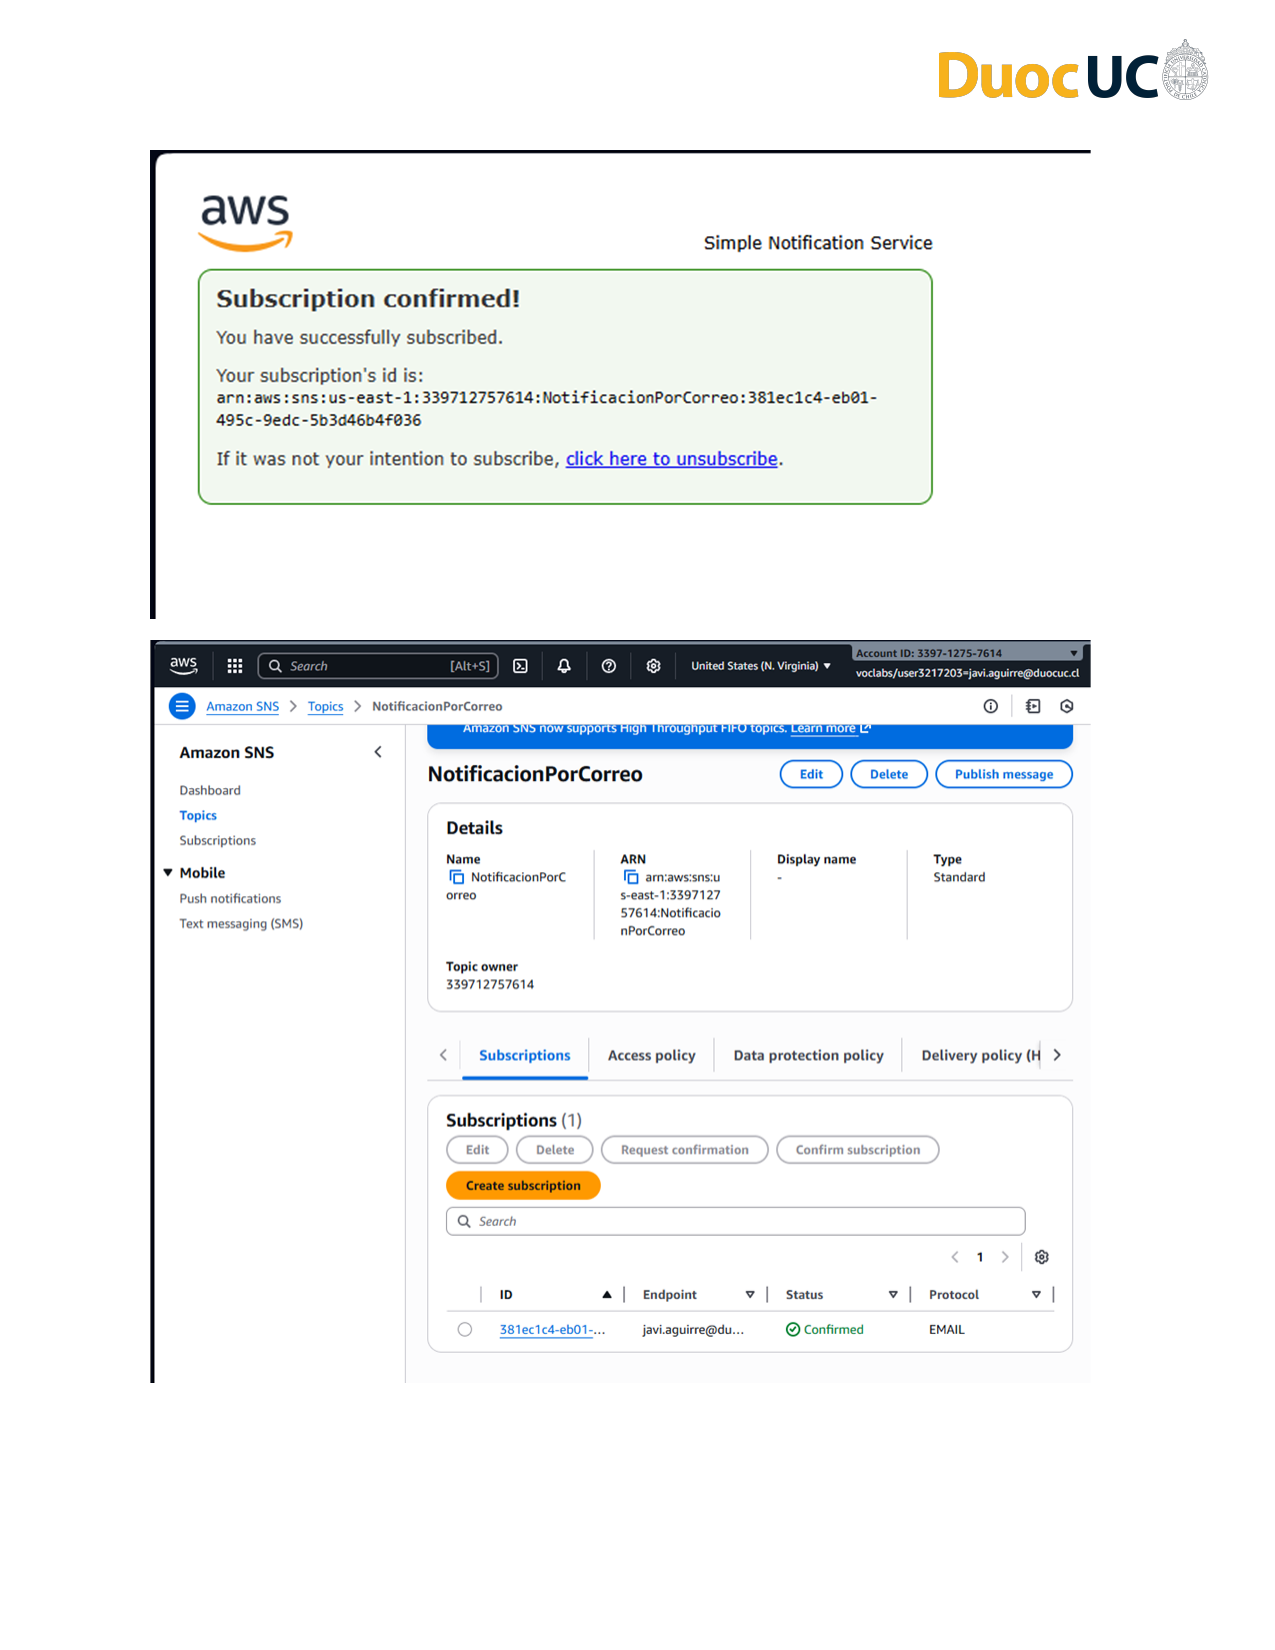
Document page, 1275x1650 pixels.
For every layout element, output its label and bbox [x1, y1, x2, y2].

picture [935, 35, 1212, 104]
picture [150, 150, 1091, 619]
picture [150, 640, 1091, 1383]
